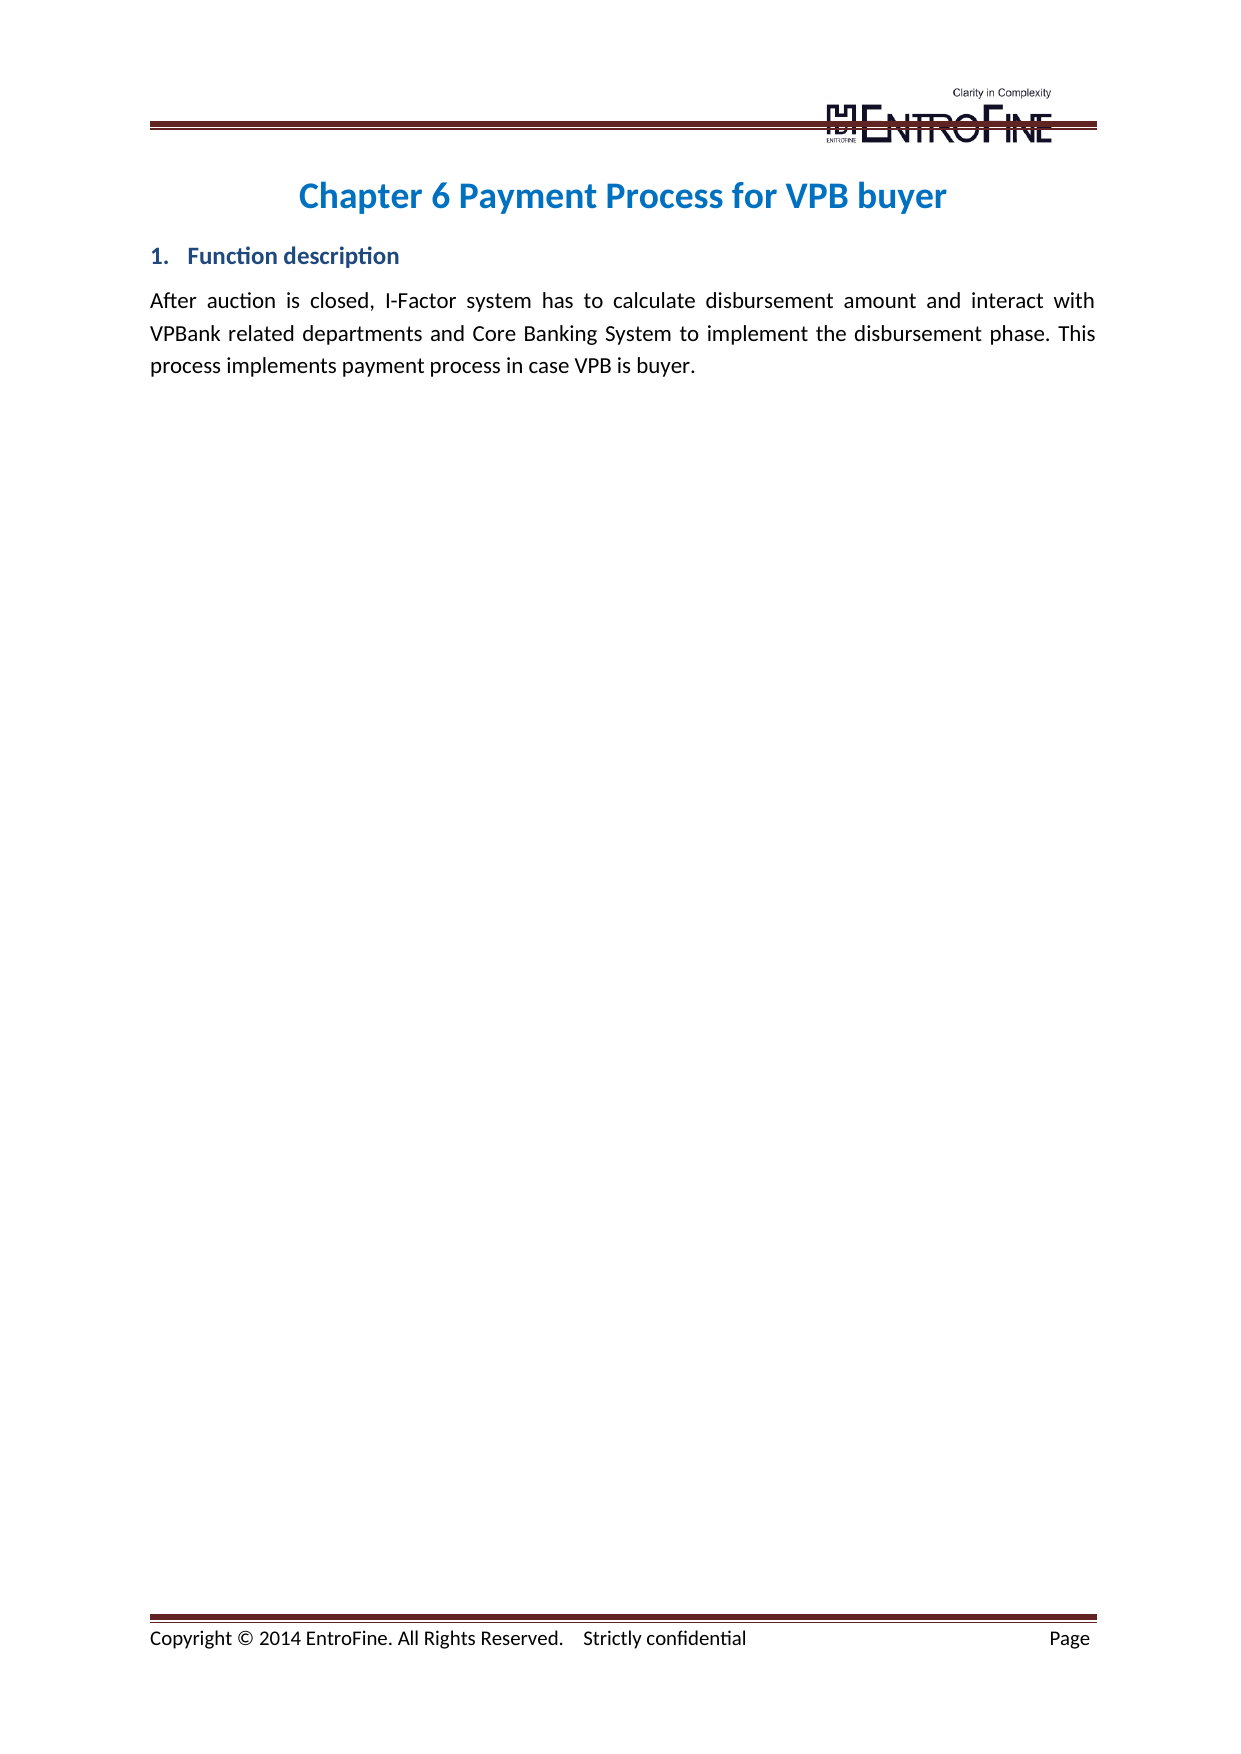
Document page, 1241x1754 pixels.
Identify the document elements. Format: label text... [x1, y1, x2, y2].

text Chapter 6 Payment Process for VPB buyer [150, 162, 1097, 227]
picture [824, 130, 1054, 145]
subtitle Function description [150, 239, 1097, 272]
text After auction is closed, I-Factor system has to calculate disbursement amount and interact with VPBank related departments and Core Banking System to implement the disbursement phase. This process implements payment process in case VPB is buyer. [150, 284, 1097, 382]
picture [824, 87, 1054, 121]
